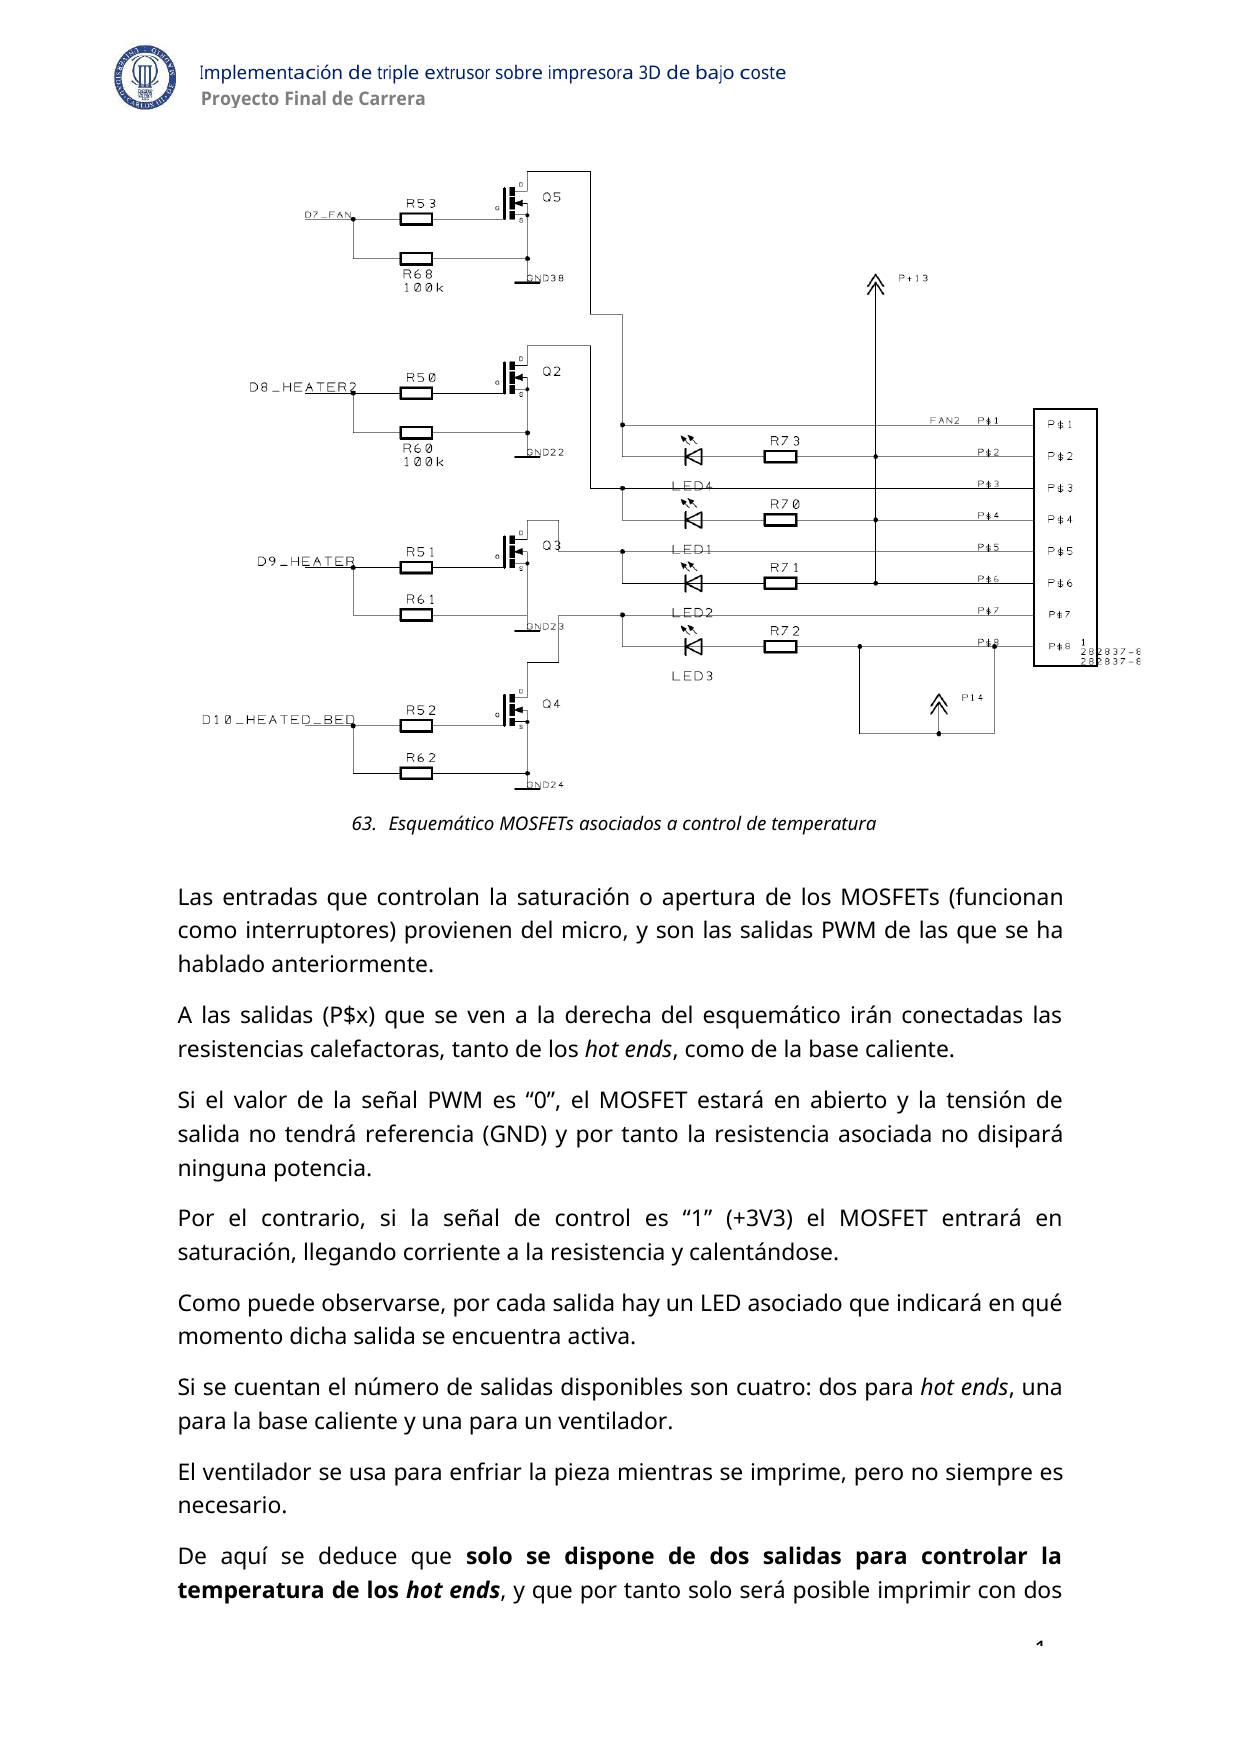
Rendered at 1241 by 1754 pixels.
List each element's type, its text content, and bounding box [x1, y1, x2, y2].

text Las entradas que controlan la saturación o apertura de los MOSFETs (funcionan como interruptores) provienen del micro, y son las salidas PWM de las que se ha hablado anteriormente. [177, 881, 1064, 979]
picture [202, 171, 1141, 790]
list Esquemático MOSFETs asociados a control de temperatura [351, 811, 1148, 836]
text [177, 1540, 1063, 1605]
text A las salidas (P$x) que se ven a la derecha del esquemático irán conectadas las resistencias calefactoras, tanto de los hot ends, como de la base caliente. [177, 999, 1063, 1064]
text Como puede observarse, por cada salida hay un LED asociado que indicará en qué momento dicha salida se encuentra activa. [177, 1286, 1063, 1351]
text El ventilador se usa para enfriar la pieza mientras se imprime, pero no siempre es necesario. [177, 1455, 1064, 1520]
text Si el valor de la señal PWM es “0”, el MOSFET estará en abierto y la tensión de salida no tendrá referencia (GND) y por tanto la resistencia asociada no disipará ninguna potencia. [177, 1084, 1063, 1183]
text Si se cuentan el número de salidas disponibles son cuatro: dos para hot ends, una para la base caliente y una para un ventilador. [177, 1371, 1063, 1436]
text Por el contrario, si la señal de control es “1” (+3V3) el MOSFET entrará en saturación, llegando corriente a la resistencia y calentándose. [177, 1202, 1063, 1267]
picture [113, 43, 177, 110]
